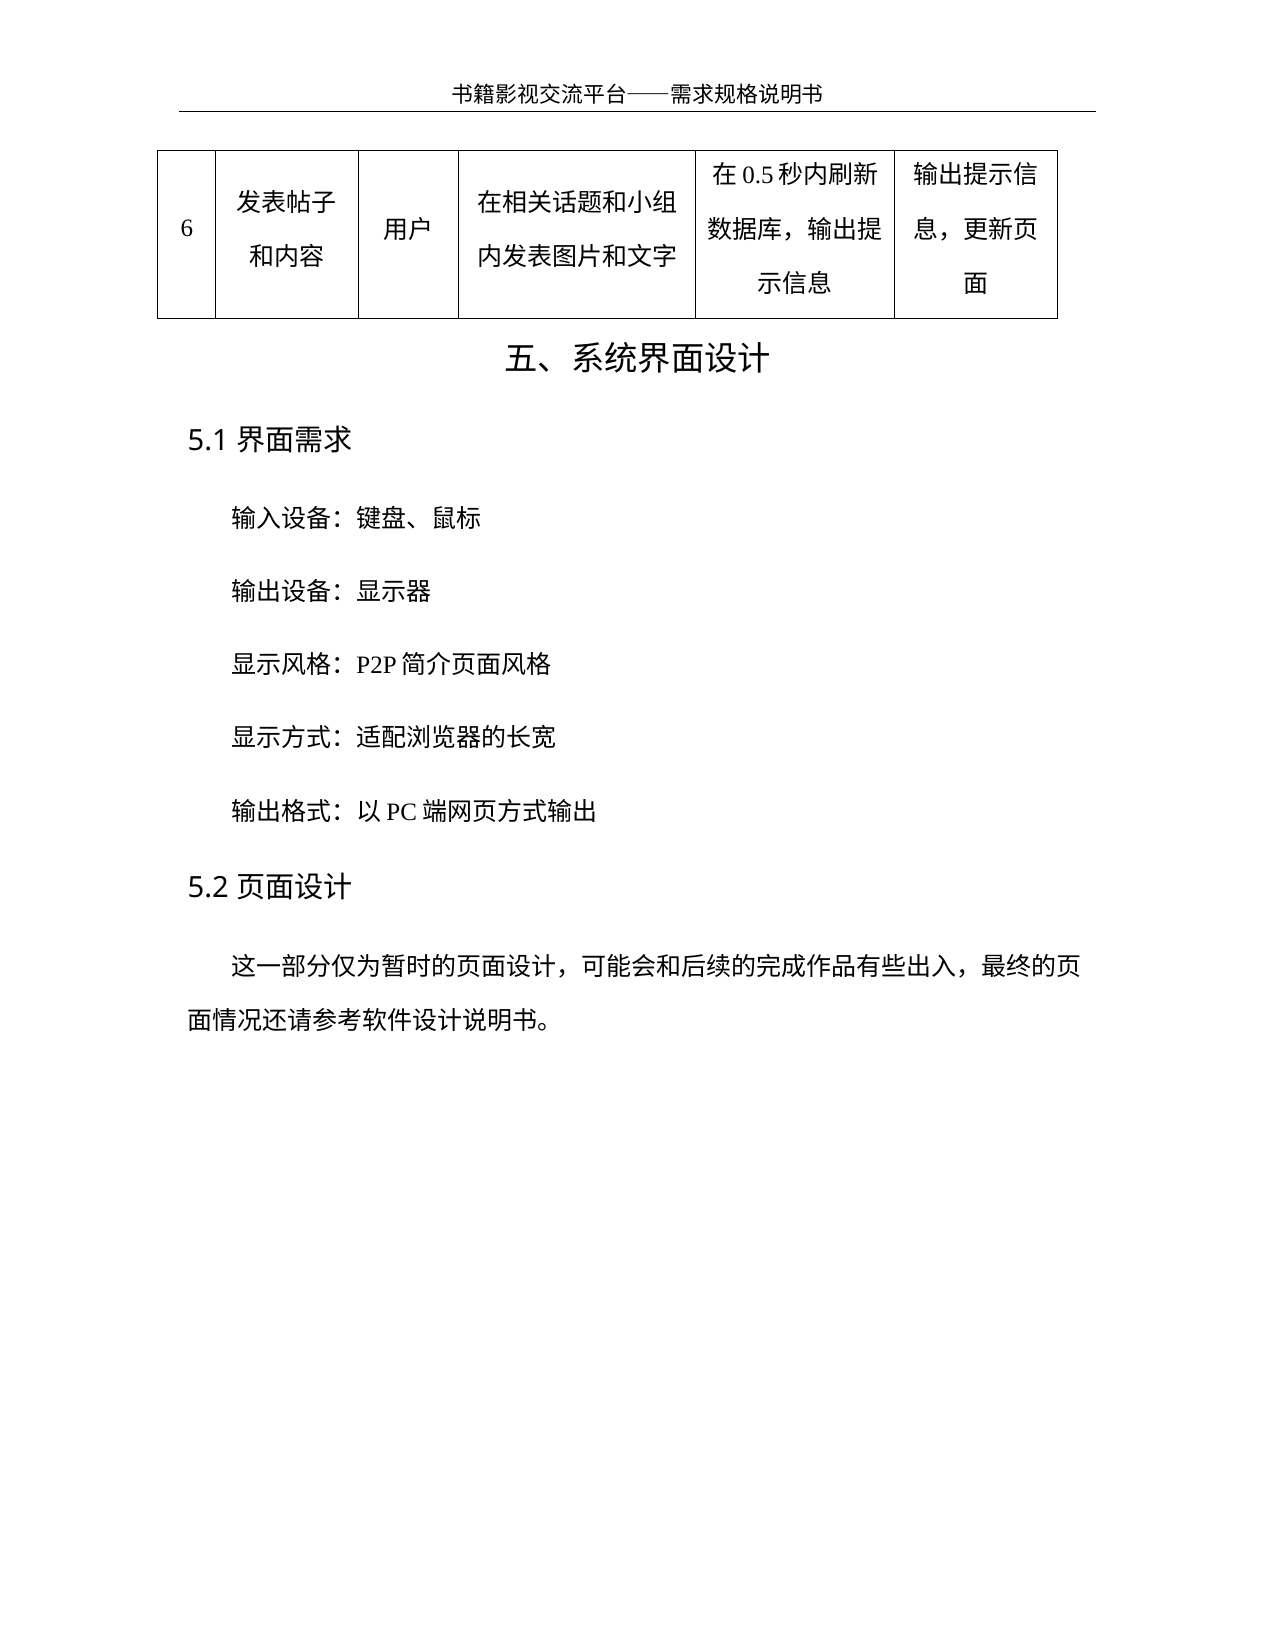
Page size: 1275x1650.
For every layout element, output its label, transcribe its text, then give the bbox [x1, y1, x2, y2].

table_cell 用户 [359, 151, 458, 318]
subtitle 5.1 界面需求 [187, 416, 1087, 458]
text 输出格式：以PC端网页方式输出 [231, 791, 1087, 827]
table_cell 在0.5秒内刷新数据库，输出提示信息 [696, 151, 894, 318]
table_cell 发表帖子和内容 [216, 151, 358, 318]
subtitle 5.2 页面设计 [187, 864, 1087, 906]
table_cell 在相关话题和小组内发表图片和文字 [459, 151, 695, 318]
table_cell 输出提示信息，更新页面 [895, 151, 1057, 318]
text 输入设备：键盘、鼠标 [231, 498, 1087, 535]
text 显示方式：适配浏览器的长宽 [231, 718, 1087, 754]
table_cell 6 [158, 151, 215, 318]
subtitle 五、系统界面设计 [187, 331, 1087, 379]
text 输出设备：显示器 [231, 572, 1087, 608]
text 显示风格：P2P简介页面风格 [231, 645, 1087, 681]
text 这一部分仅为暂时的页面设计，可能会和后续的完成作品有些出入，最终的页面情况还请参考软件设计说明书。 [187, 946, 1087, 1037]
